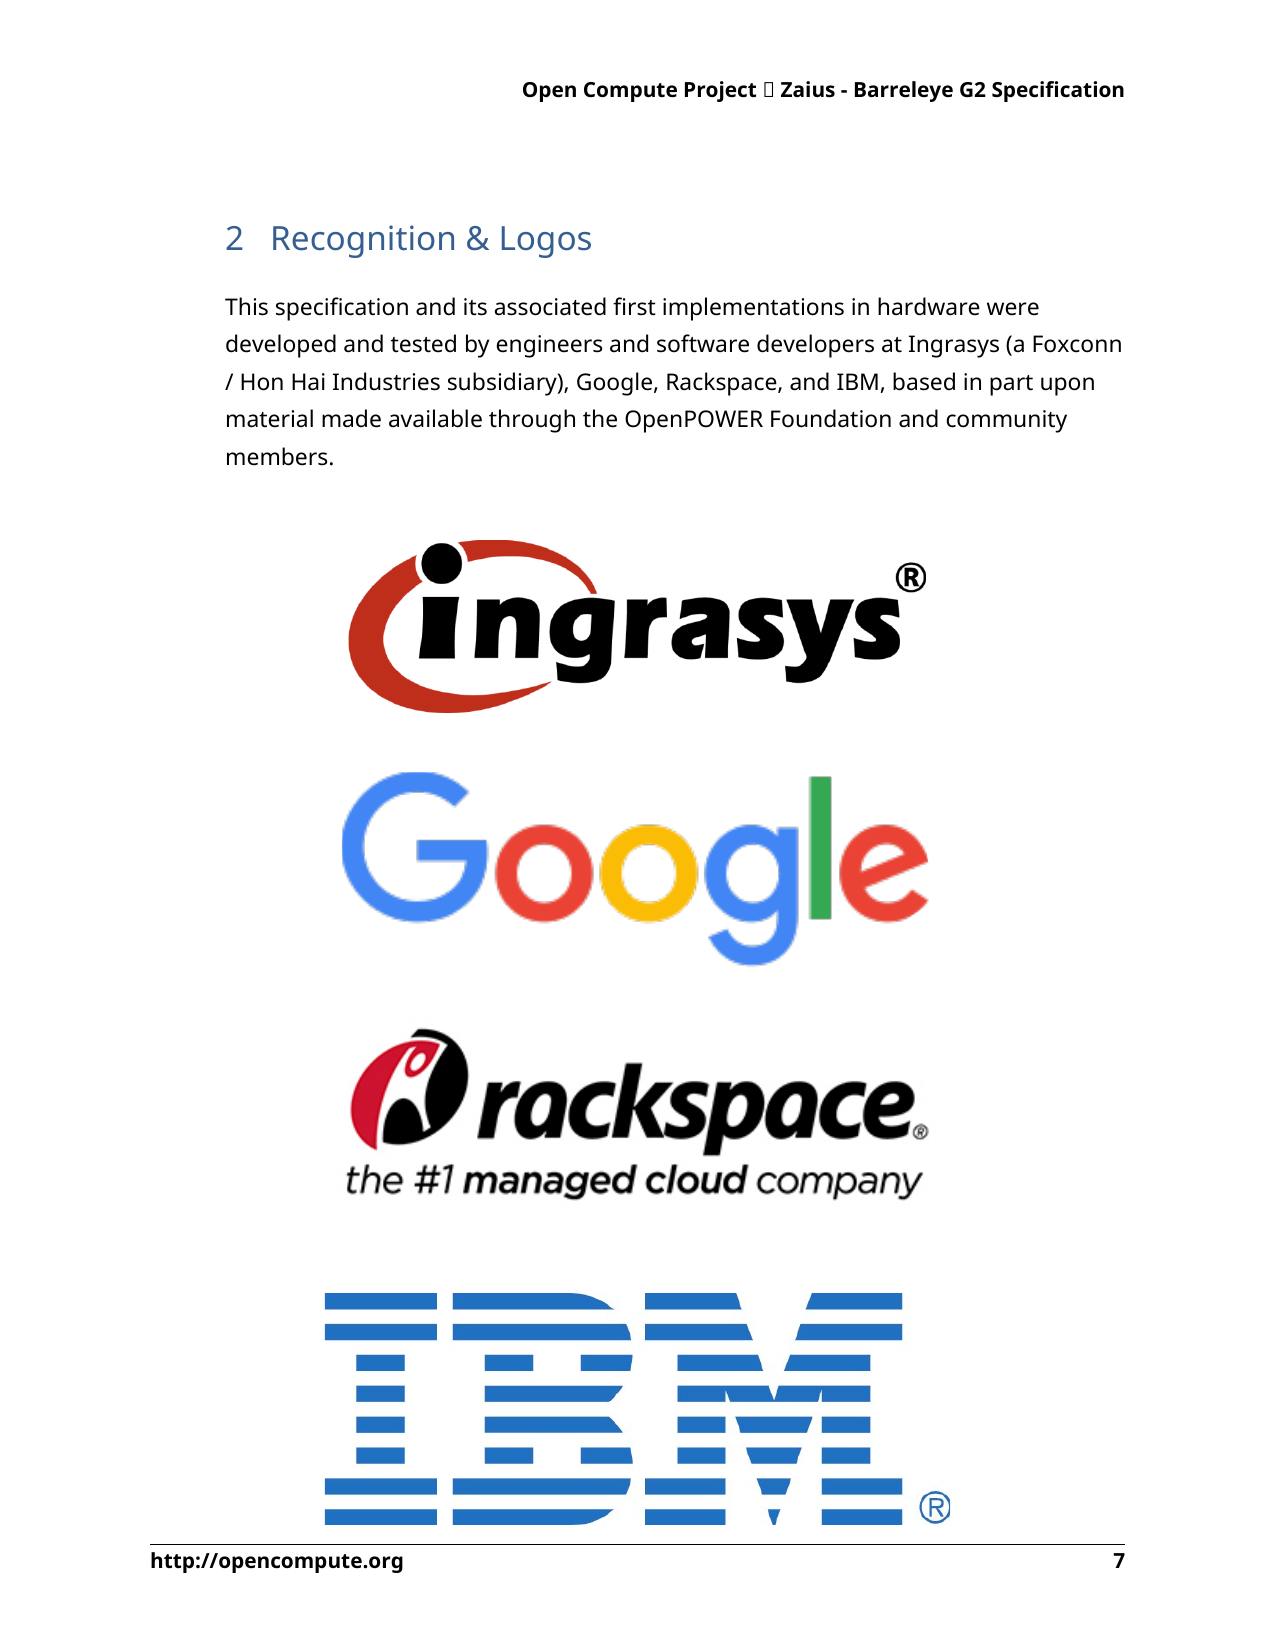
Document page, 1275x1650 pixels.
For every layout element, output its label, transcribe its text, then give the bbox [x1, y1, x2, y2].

picture [348, 540, 926, 713]
subtitle Recognition & Logos [225, 200, 1125, 275]
picture [341, 772, 929, 968]
picture [324, 1293, 951, 1525]
picture [324, 1007, 951, 1223]
text This specification and its associated first implementations in hardware were developed and tested by engineers and software developers at Ingrasys (a Foxconn / Hon Hai Industries subsidiary), Google, Rackspace, and IBM, based in part upon material made available through the OpenPOWER Foundation and community members. [225, 287, 1125, 475]
